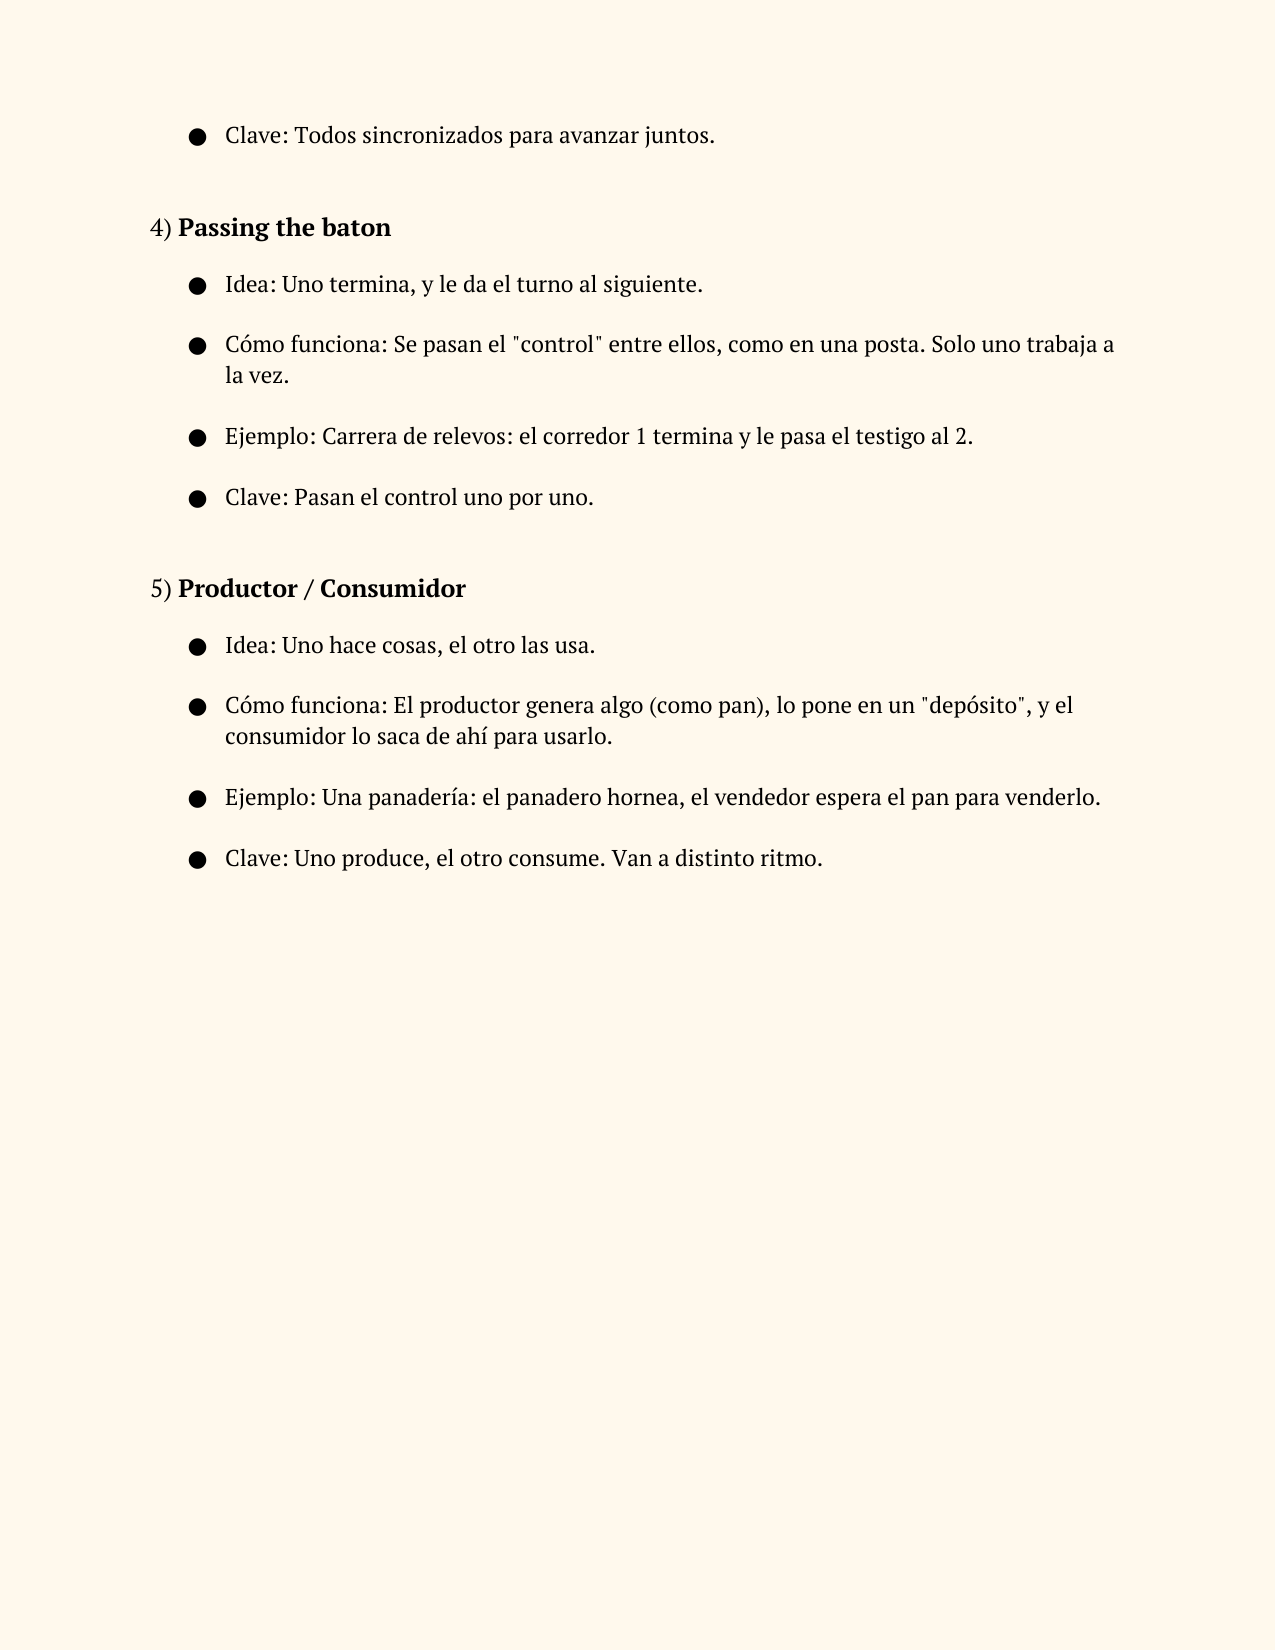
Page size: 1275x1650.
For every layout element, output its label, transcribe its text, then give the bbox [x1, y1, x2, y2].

subtitle 4) Passing the baton [150, 210, 1125, 243]
list Ejemplo: Una panadería: el panadero hornea, el vendedor espera el pan para venderlo. [187, 781, 1125, 842]
list Clave: Pasan el control uno por uno. [187, 481, 1125, 542]
list Cómo funciona: El productor genera algo (como pan), lo pone en un "depósito", y el consumidor lo saca de ahí para usarlo. [187, 690, 1125, 781]
subtitle 5) Productor / Consumidor [150, 571, 1125, 604]
list Clave: Todos sincronizados para avanzar juntos. [187, 120, 1125, 181]
list Idea: Uno hace cosas, el otro las usa. [187, 629, 1125, 690]
list Clave: Uno produce, el otro consume. Van a distinto ritmo. [187, 842, 1125, 872]
list Idea: Uno termina, y le da el turno al siguiente. [187, 268, 1125, 329]
list Ejemplo: Carrera de relevos: el corredor 1 termina y le pasa el testigo al 2. [187, 420, 1125, 481]
list Cómo funciona: Se pasan el "control" entre ellos, como en una posta. Solo uno trabaja a la vez. [187, 329, 1125, 420]
